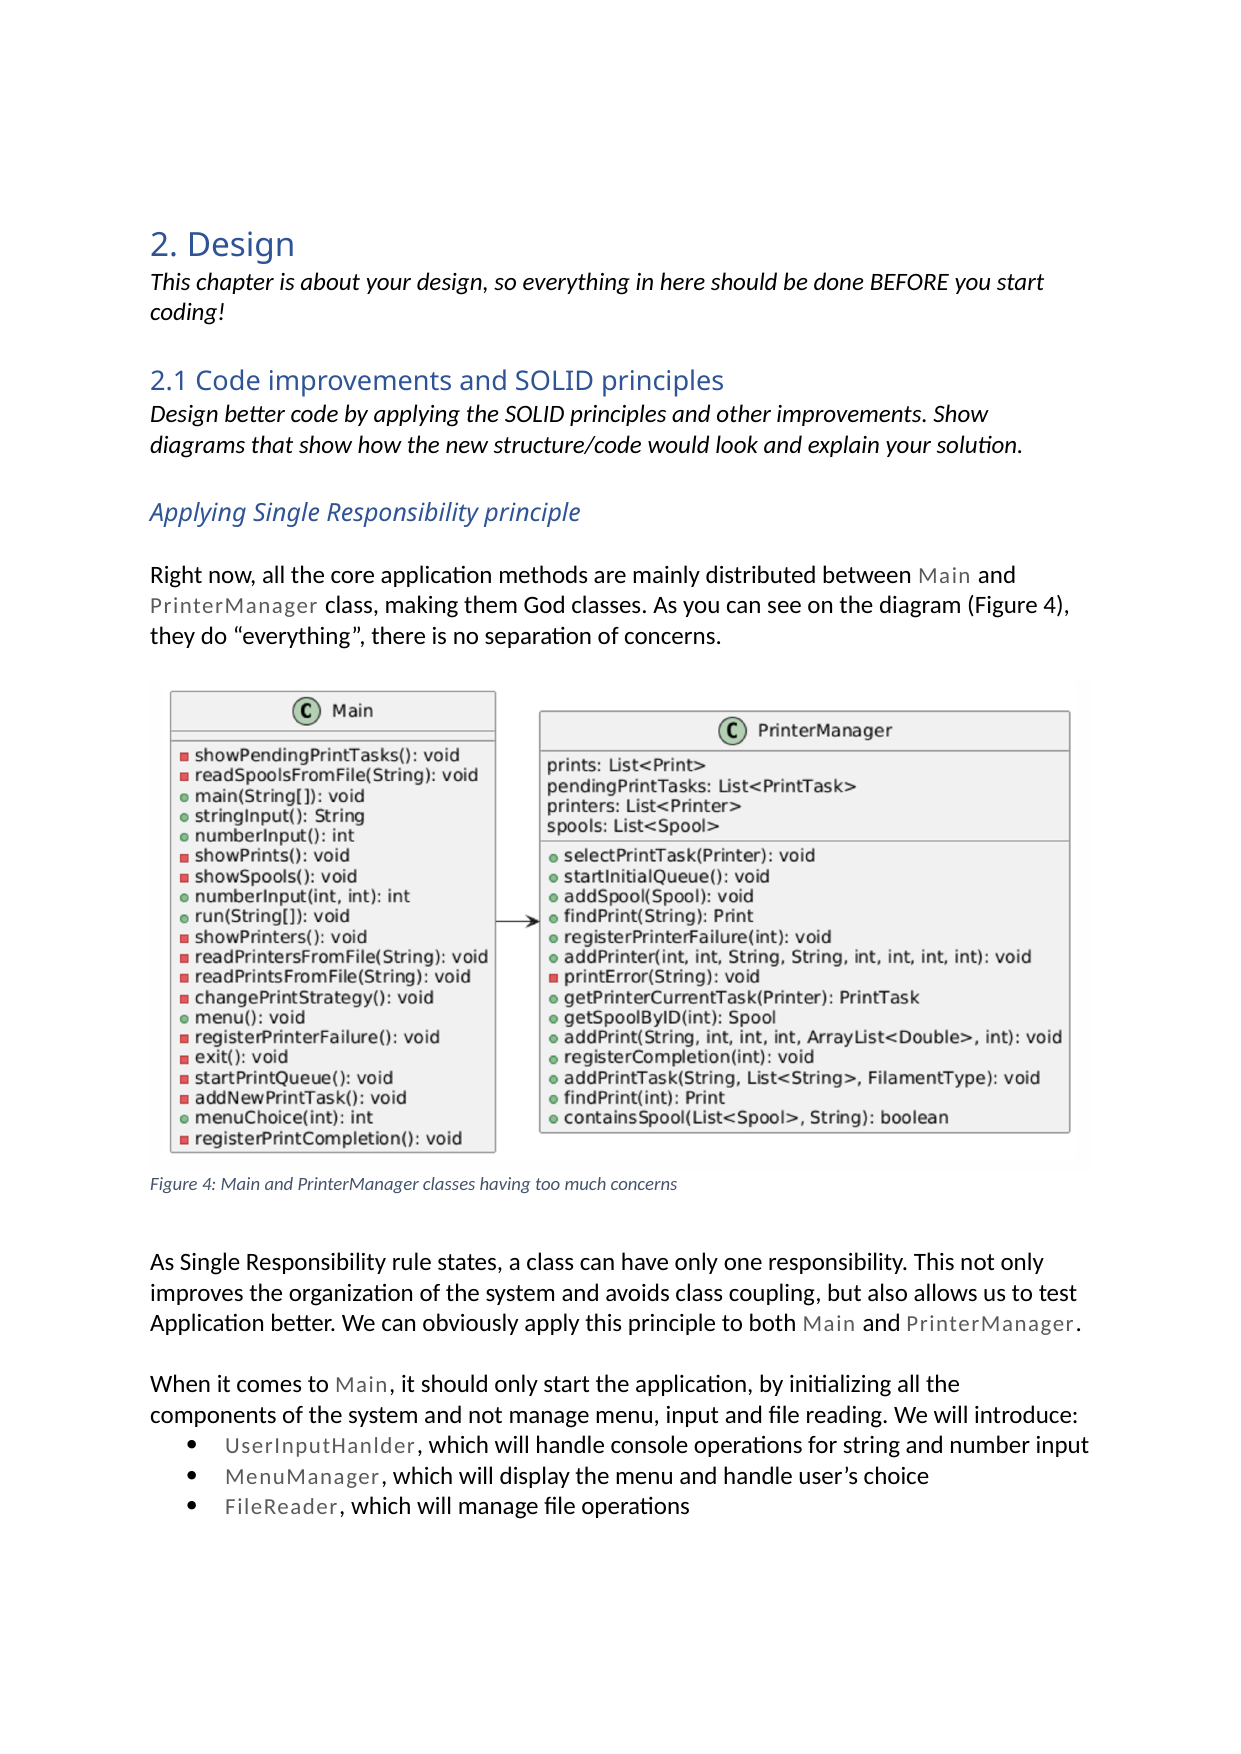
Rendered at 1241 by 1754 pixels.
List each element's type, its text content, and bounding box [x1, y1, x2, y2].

text Right now, all the core application methods are mainly distributed between Main and PrinterManager class, making them God classes. As you can see on the diagram (Figure 4), they do “everything”, there is no separation of concerns. [150, 559, 1090, 650]
list MenuManager, which will display the menu and handle user’s choice [187, 1460, 1090, 1490]
text As Single Responsibility rule states, a class can have only one responsibility. This not only improves the organization of the system and avoids class coupling, but also allows us to test Application better. We can obviously apply this principle to both Main and PrinterManager. [150, 1246, 1090, 1338]
picture [150, 680, 1091, 1172]
text Design better code by applying the SOLID principles and other improvements. Show diagrams that show how the new structure/code would look and explain your solution. [150, 398, 1090, 459]
text When it comes to Main, it should only start the application, by initializing all the components of the system and not manage menu, input and file reading. We will introduce: [150, 1368, 1090, 1429]
list FileReader, which will manage file operations [187, 1490, 1090, 1521]
subtitle 2.1 Code improvements and SOLID principles [150, 362, 1090, 398]
list UserInputHanlder, which will handle console operations for string and number input [187, 1429, 1090, 1460]
subtitle 2. Design [150, 220, 1090, 266]
subtitle Applying Single Responsibility principle [150, 494, 1090, 528]
text This chapter is about your design, so everything in here should be done BEFORE you start coding! [150, 266, 1090, 327]
